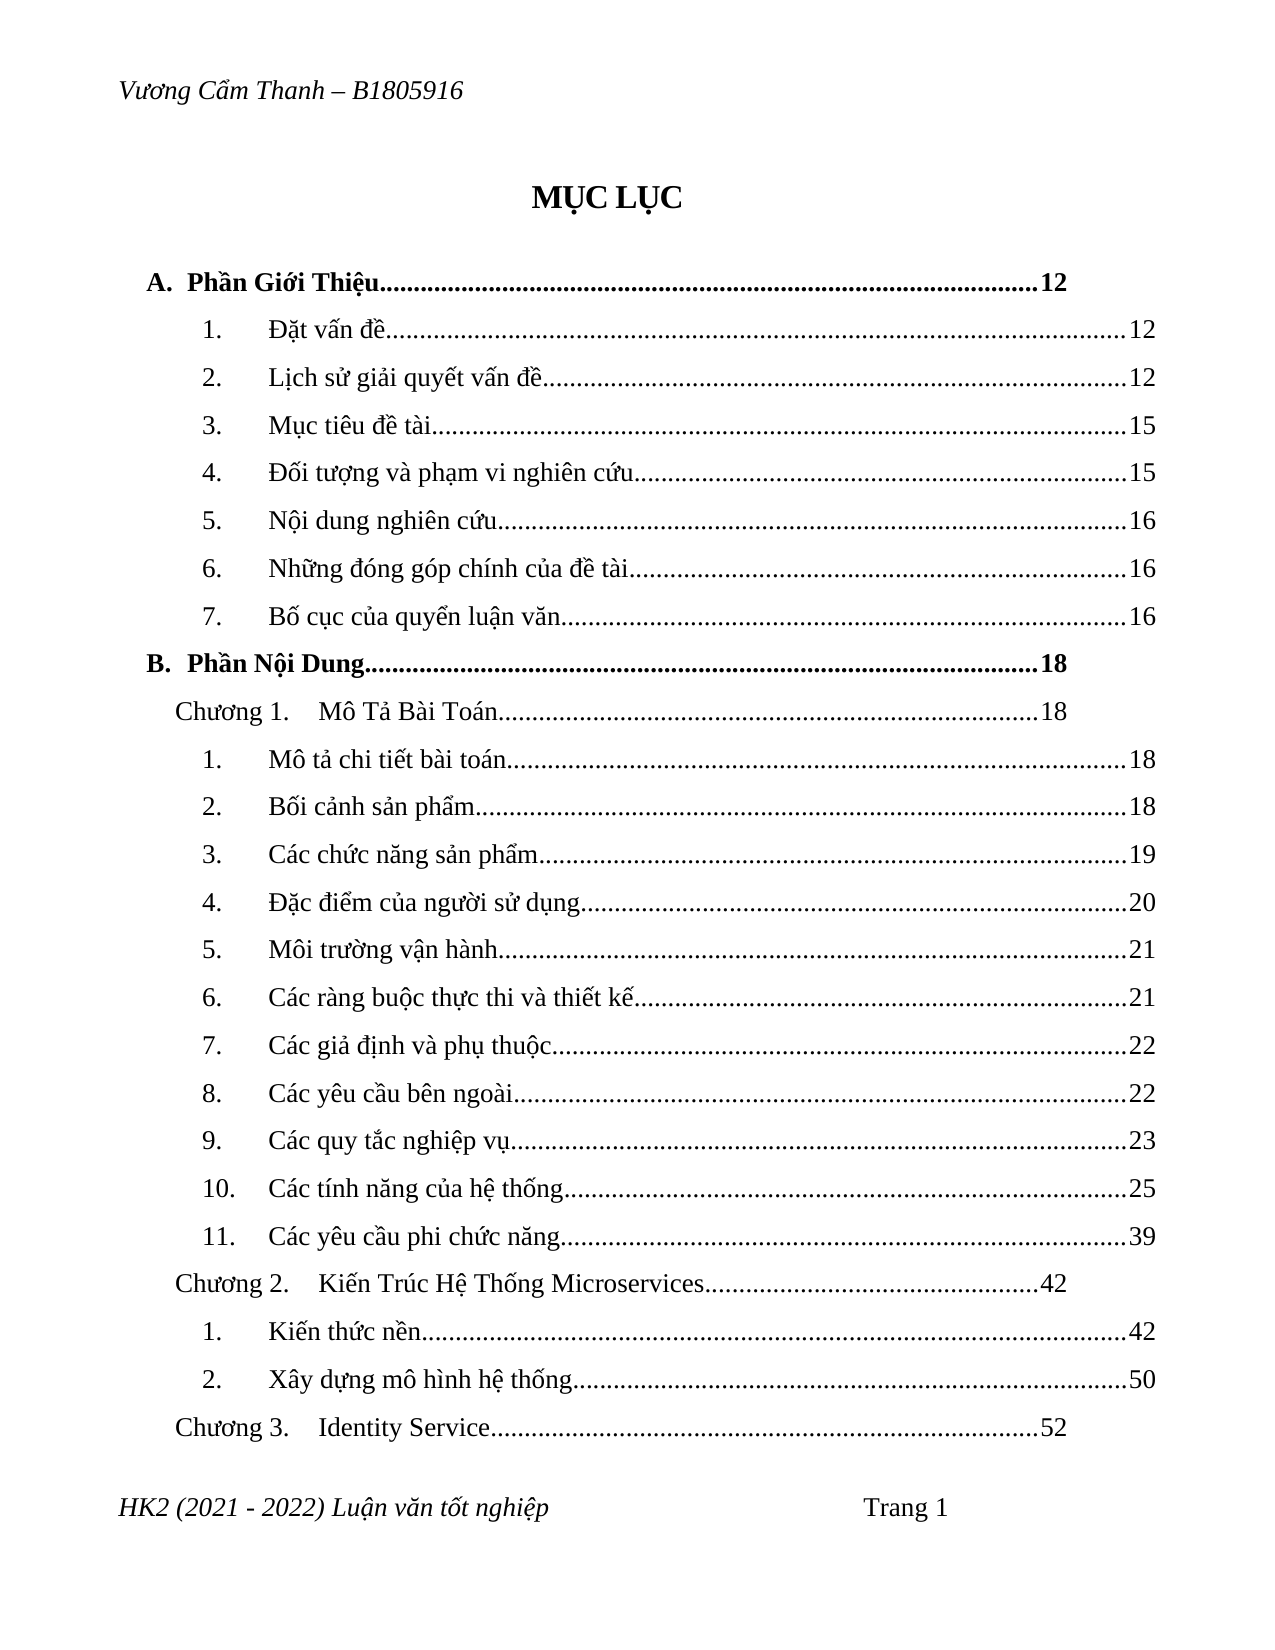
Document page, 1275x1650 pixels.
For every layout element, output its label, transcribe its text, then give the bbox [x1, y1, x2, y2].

text 2. Xây dựng mô hình hệ thống 50 [172, 1363, 1157, 1394]
text A. Phần Giới Thiệu 12 [118, 266, 1157, 297]
text 2. Bối cảnh sản phẩm 18 [172, 791, 1157, 822]
text 5. Nội dung nghiên cứu 16 [172, 504, 1157, 535]
text 7. Bố cục của quyển luận văn 16 [172, 600, 1157, 631]
text Chương 1. Mô Tả Bài Toán 18 [145, 695, 1157, 726]
text 1. Kiến thức nền 42 [172, 1315, 1157, 1346]
text 11. Các yêu cầu phi chức năng 39 [172, 1220, 1157, 1251]
text 3. Mục tiêu đề tài 15 [172, 409, 1157, 440]
text 9. Các quy tắc nghiệp vụ 23 [172, 1124, 1157, 1156]
text 3. Các chức năng sản phẩm 19 [172, 838, 1157, 869]
text 8. Các yêu cầu bên ngoài 22 [172, 1077, 1157, 1108]
text 1. Đặt vấn đề 12 [172, 313, 1157, 344]
text 2. Lịch sử giải quyết vấn đề 12 [172, 361, 1157, 392]
text 10. Các tính năng của hệ thống 25 [172, 1172, 1157, 1203]
text 4. Đặc điểm của người sử dụng 20 [172, 886, 1157, 917]
text 1. Mô tả chi tiết bài toán 18 [172, 743, 1157, 774]
text 7. Các giả định và phụ thuộc 22 [172, 1029, 1157, 1060]
text 6. Các ràng buộc thực thi và thiết kế 21 [172, 981, 1157, 1012]
text 4. Đối tượng và phạm vi nghiên cứu 15 [172, 457, 1157, 488]
title Mục lục [59, 177, 1157, 216]
text 5. Môi trường vận hành 21 [172, 934, 1157, 965]
text B. Phần Nội Dung 18 [118, 647, 1157, 678]
text Chương 2. Kiến Trúc Hệ Thống Microservices 42 [145, 1268, 1157, 1299]
text 6. Những đóng góp chính của đề tài 16 [172, 552, 1157, 583]
text Chương 3. Identity Service 52 [145, 1411, 1157, 1442]
